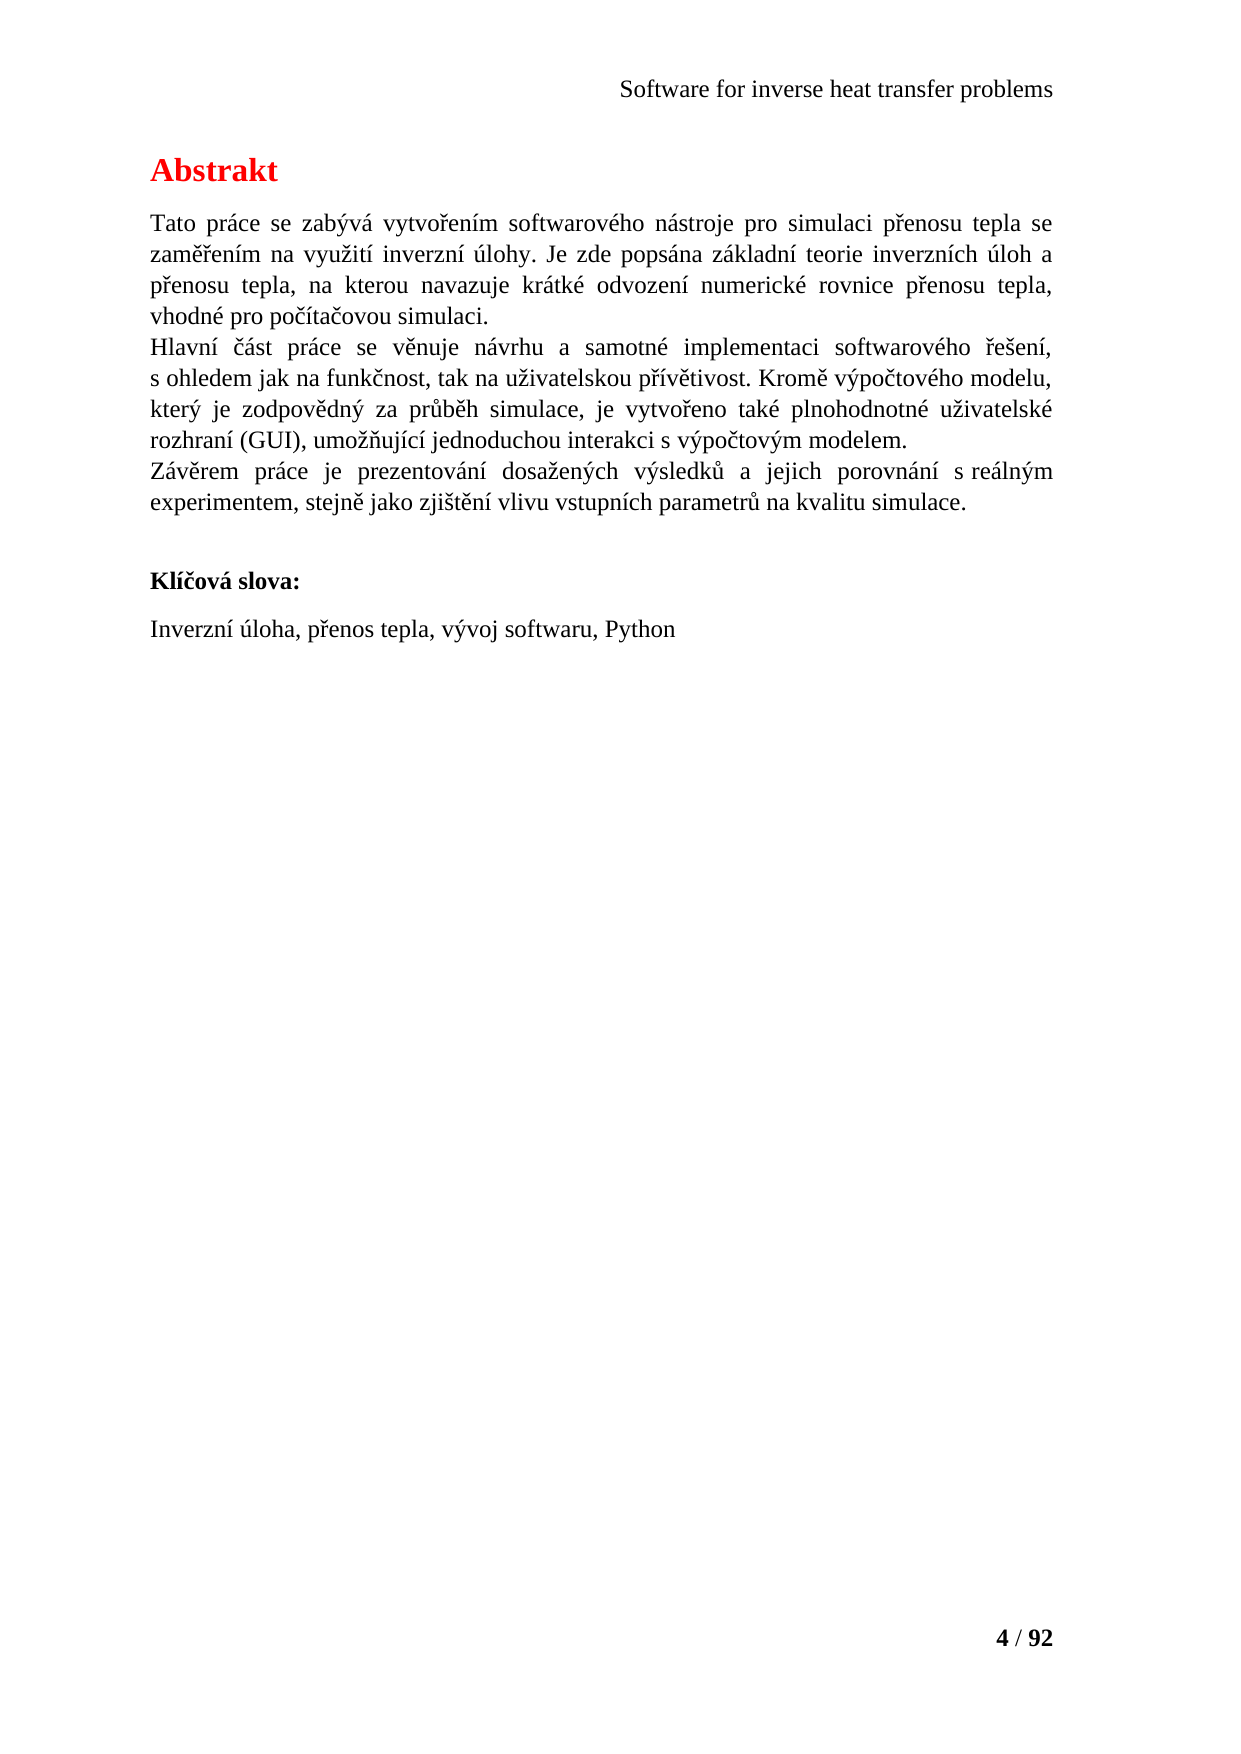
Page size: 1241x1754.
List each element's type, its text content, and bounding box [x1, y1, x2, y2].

text Abstrakt [150, 150, 1053, 188]
text Klíčová slova: [150, 566, 1053, 595]
text Hlavní část práce se věnuje návrhu a samotné implementaci softwarového řešení, s ohledem jak na funkčnost, tak na uživatelskou přívětivost. Kromě výpočtového modelu, který je zodpovědný za průběh simulace, je vytvořeno také plnohodnotné uživatelské rozhraní (GUI), umožňující jednoduchou interakci s výpočtovým modelem. [150, 332, 1053, 454]
text Inverzní úloha, přenos tepla, vývoj softwaru, Python [150, 614, 1053, 643]
text Závěrem práce je prezentování dosažených výsledků a jejich porovnání s reálným experimentem, stejně jako zjištění vlivu vstupních parametrů na kvalitu simulace. [150, 456, 1053, 516]
text Tato práce se zabývá vytvořením softwarového nástroje pro simulaci přenosu tepla se zaměřením na využití inverzní úlohy. Je zde popsána základní teorie inverzních úloh a přenosu tepla, na kterou navazuje krátké odvození numerické rovnice přenosu tepla, vhodné pro počítačovou simulaci. [150, 208, 1053, 330]
